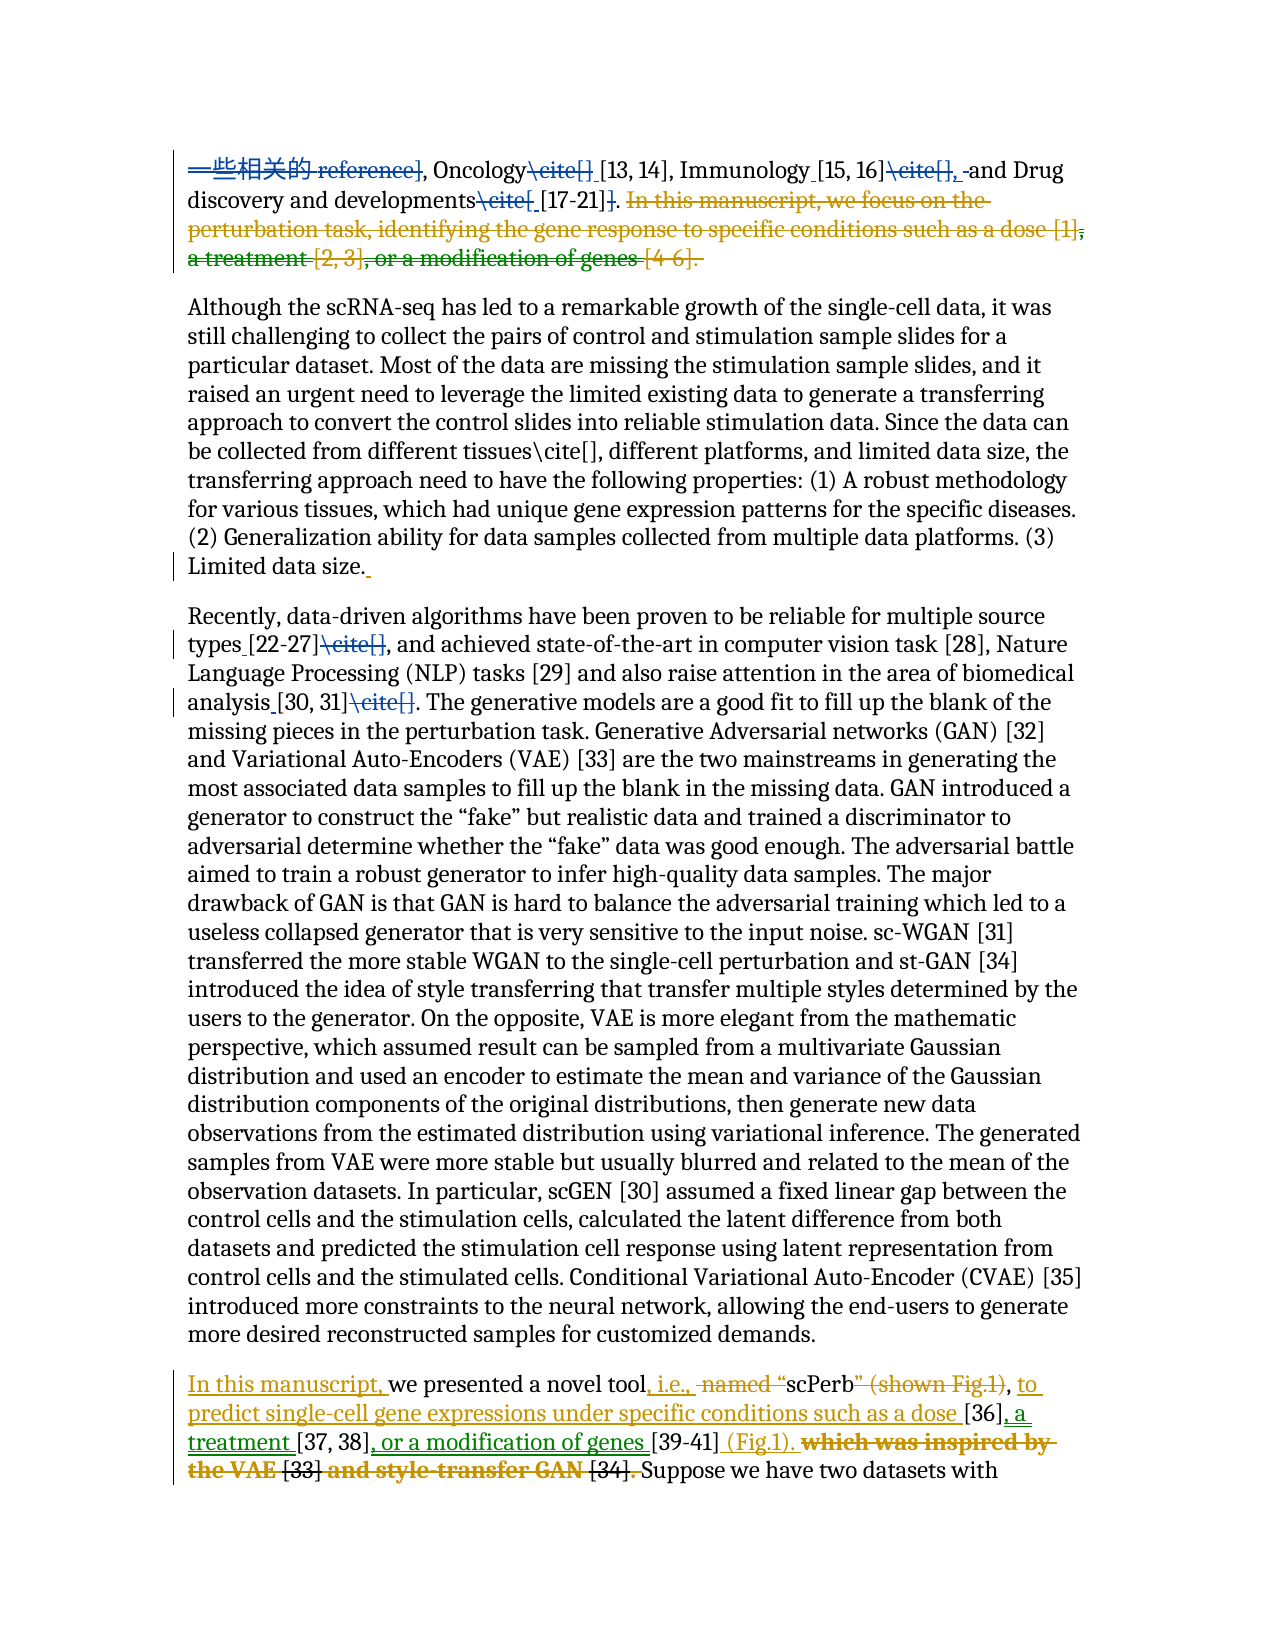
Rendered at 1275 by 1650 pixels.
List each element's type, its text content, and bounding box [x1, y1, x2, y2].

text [187, 1370, 1087, 1485]
text Recently, data-driven algorithms have been proven to be reliable for multiple source types[22-27], and achieved state-of-the-art in computer vision task [28], Nature Language Processing (NLP) tasks [29] and also raise attention in the area of biomedical analysis[30, 31]. The generative models are a good fit to fill up the blank of the missing pieces in the perturbation task. Generative Adversarial networks (GAN) [32] and Variational Auto-Encoders (VAE) [33] are the two mainstreams in generating the most associated data samples to fill up the blank in the missing data. GAN introduced a generator to construct the “fake” but realistic data and trained a discriminator to adversarial determine whether the “fake” data was good enough. The adversarial battle aimed to train a robust generator to infer high-quality data samples. The major drawback of GAN is that GAN is hard to balance the adversarial training which led to a useless collapsed generator that is very sensitive to the input noise. sc-WGAN [31] transferred the more stable WGAN to the single-cell perturbation and st-GAN [34] introduced the idea of style transferring that transfer multiple styles determined by the users to the generator. On the opposite, VAE is more elegant from the mathematic perspective, which assumed result can be sampled from a multivariate Gaussian distribution and used an encoder to estimate the mean and variance of the Gaussian distribution components of the original distributions, then generate new data observations from the estimated distribution using variational inference. The generated samples from VAE were more stable but usually blurred and related to the mean of the observation datasets. In particular, scGEN [30] assumed a fixed linear gap between the control cells and the stimulation cells, calculated the latent difference from both datasets and predicted the stimulation cell response using latent representation from control cells and the stimulated cells. Conditional Variational Auto-Encoder (CVAE) [35] introduced more constraints to the neural network, allowing the end-users to generate more desired reconstructed samples for customized demands. [187, 602, 1087, 1349]
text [187, 150, 1087, 272]
text Although the scRNA-seq has led to a remarkable growth of the single-cell data, it was still challenging to collect the pairs of control and stimulation sample slides for a particular dataset. Most of the data are missing the stimulation sample slides, and it raised an urgent need to leverage the limited existing data to generate a transferring approach to convert the control slides into reliable stimulation data. Since the data can be collected from different tissues\cite[], different platforms, and limited data size, the transferring approach need to have the following properties: (1) A robust methodology for various tissues, which had unique gene expression patterns for the specific diseases. (2) Generalization ability for data samples collected from multiple data platforms. (3) Limited data size. [187, 293, 1087, 581]
